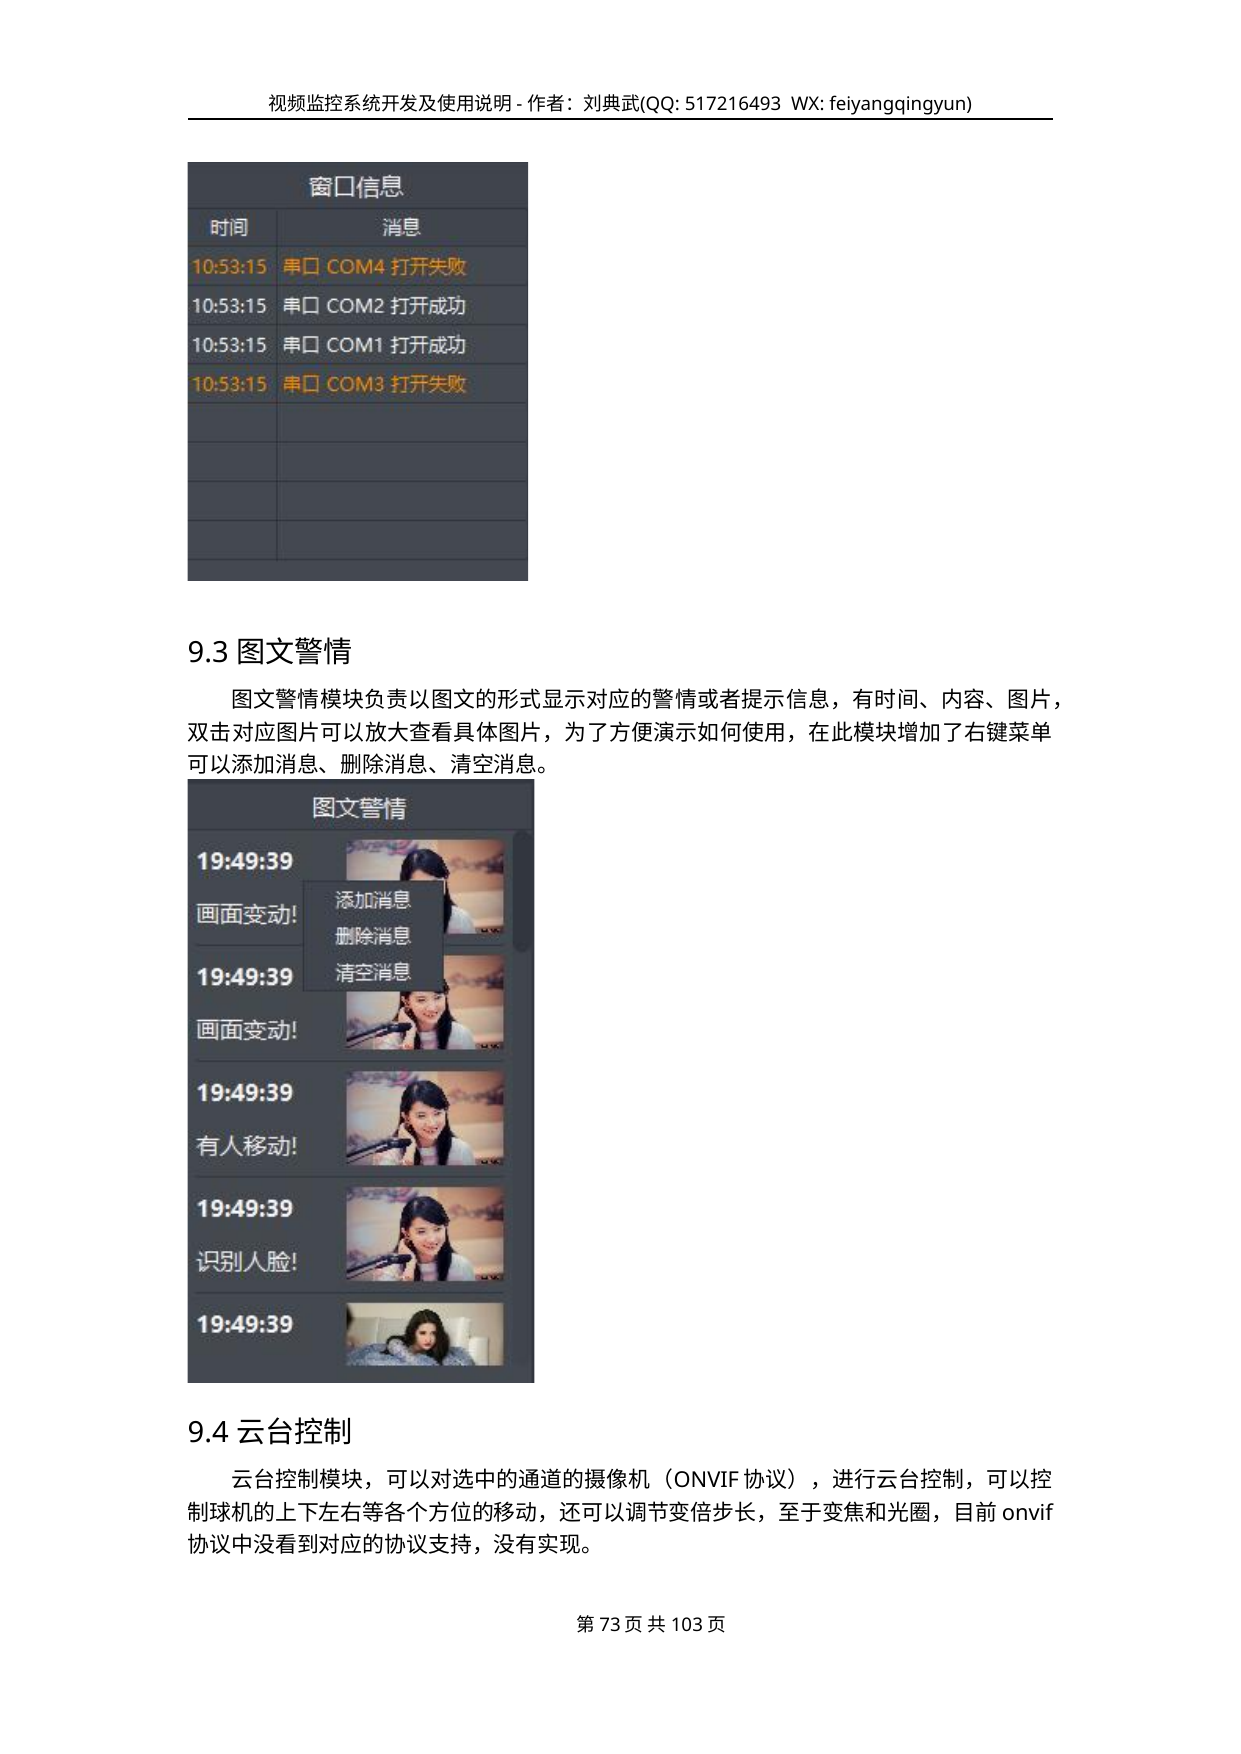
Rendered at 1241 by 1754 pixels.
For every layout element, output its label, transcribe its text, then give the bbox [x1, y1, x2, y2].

picture [187, 162, 529, 581]
picture [187, 779, 535, 1383]
text 9.3 图文警情 [187, 617, 1053, 682]
text 云台控制模块，可以对选中的通道的摄像机（ONVIF协议），进行云台控制，可以控制球机的上下左右等各个方位的移动，还可以调节变倍步长，至于变焦和光圈，目前onvif协议中没看到对应的协议支持，没有实现。 [187, 1462, 1053, 1559]
text 9.4 云台控制 [187, 1397, 1053, 1462]
text 图文警情模块负责以图文的形式显示对应的警情或者提示信息，有时间、内容、图片，双击对应图片可以放大查看具体图片，为了方便演示如何使用，在此模块增加了右键菜单，可以添加消息、删除消息、清空消息。 [187, 682, 1053, 779]
